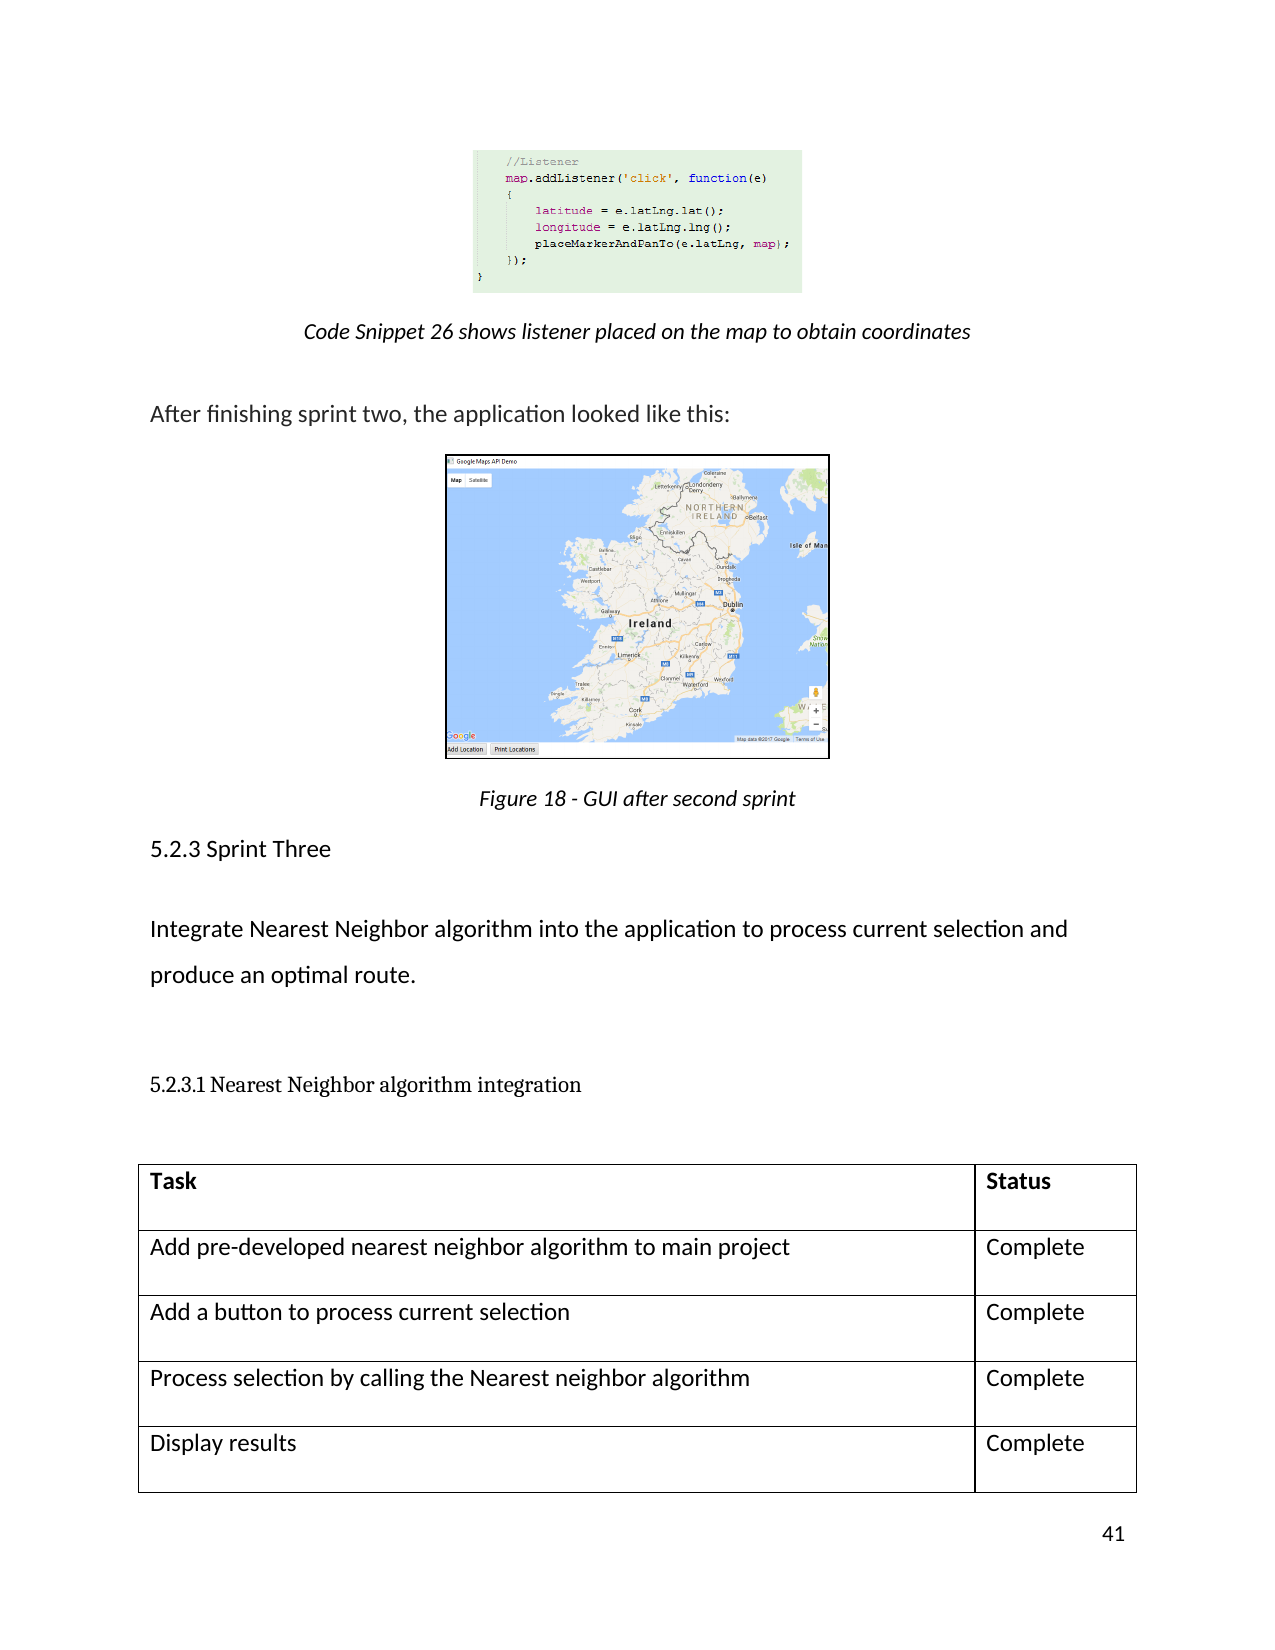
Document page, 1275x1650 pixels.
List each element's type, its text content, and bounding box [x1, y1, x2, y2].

subtitle 5.2.3.1 Nearest Neighbor algorithm integration [150, 1072, 1125, 1098]
table_cell Complete [976, 1362, 1136, 1426]
table_cell Add pre-developed nearest neighbor algorithm to main project [139, 1231, 974, 1295]
text Figure 18 - GUI after second sprint [150, 784, 1125, 812]
table_cell Process selection by calling the Nearest neighbor algorithm [139, 1362, 974, 1426]
table_cell Complete [976, 1296, 1136, 1361]
text Code Snippet 26 shows listener placed on the map to obtain coordinates [150, 317, 1125, 346]
table_cell Complete [976, 1427, 1136, 1492]
picture [472, 150, 803, 293]
text After finishing sprint two, the application looked like this: [150, 398, 1125, 429]
table_header Task [139, 1165, 974, 1230]
picture [447, 456, 828, 758]
table_cell Complete [976, 1231, 1136, 1295]
subtitle 5.2.3 Sprint Three [150, 833, 1125, 863]
table_cell Display results [139, 1427, 974, 1492]
text Integrate Nearest Neighbor algorithm into the application to process current selection and produce an optimal route. [150, 914, 1125, 990]
table_header Status [976, 1165, 1136, 1230]
table_cell Add a button to process current selection [139, 1296, 974, 1361]
